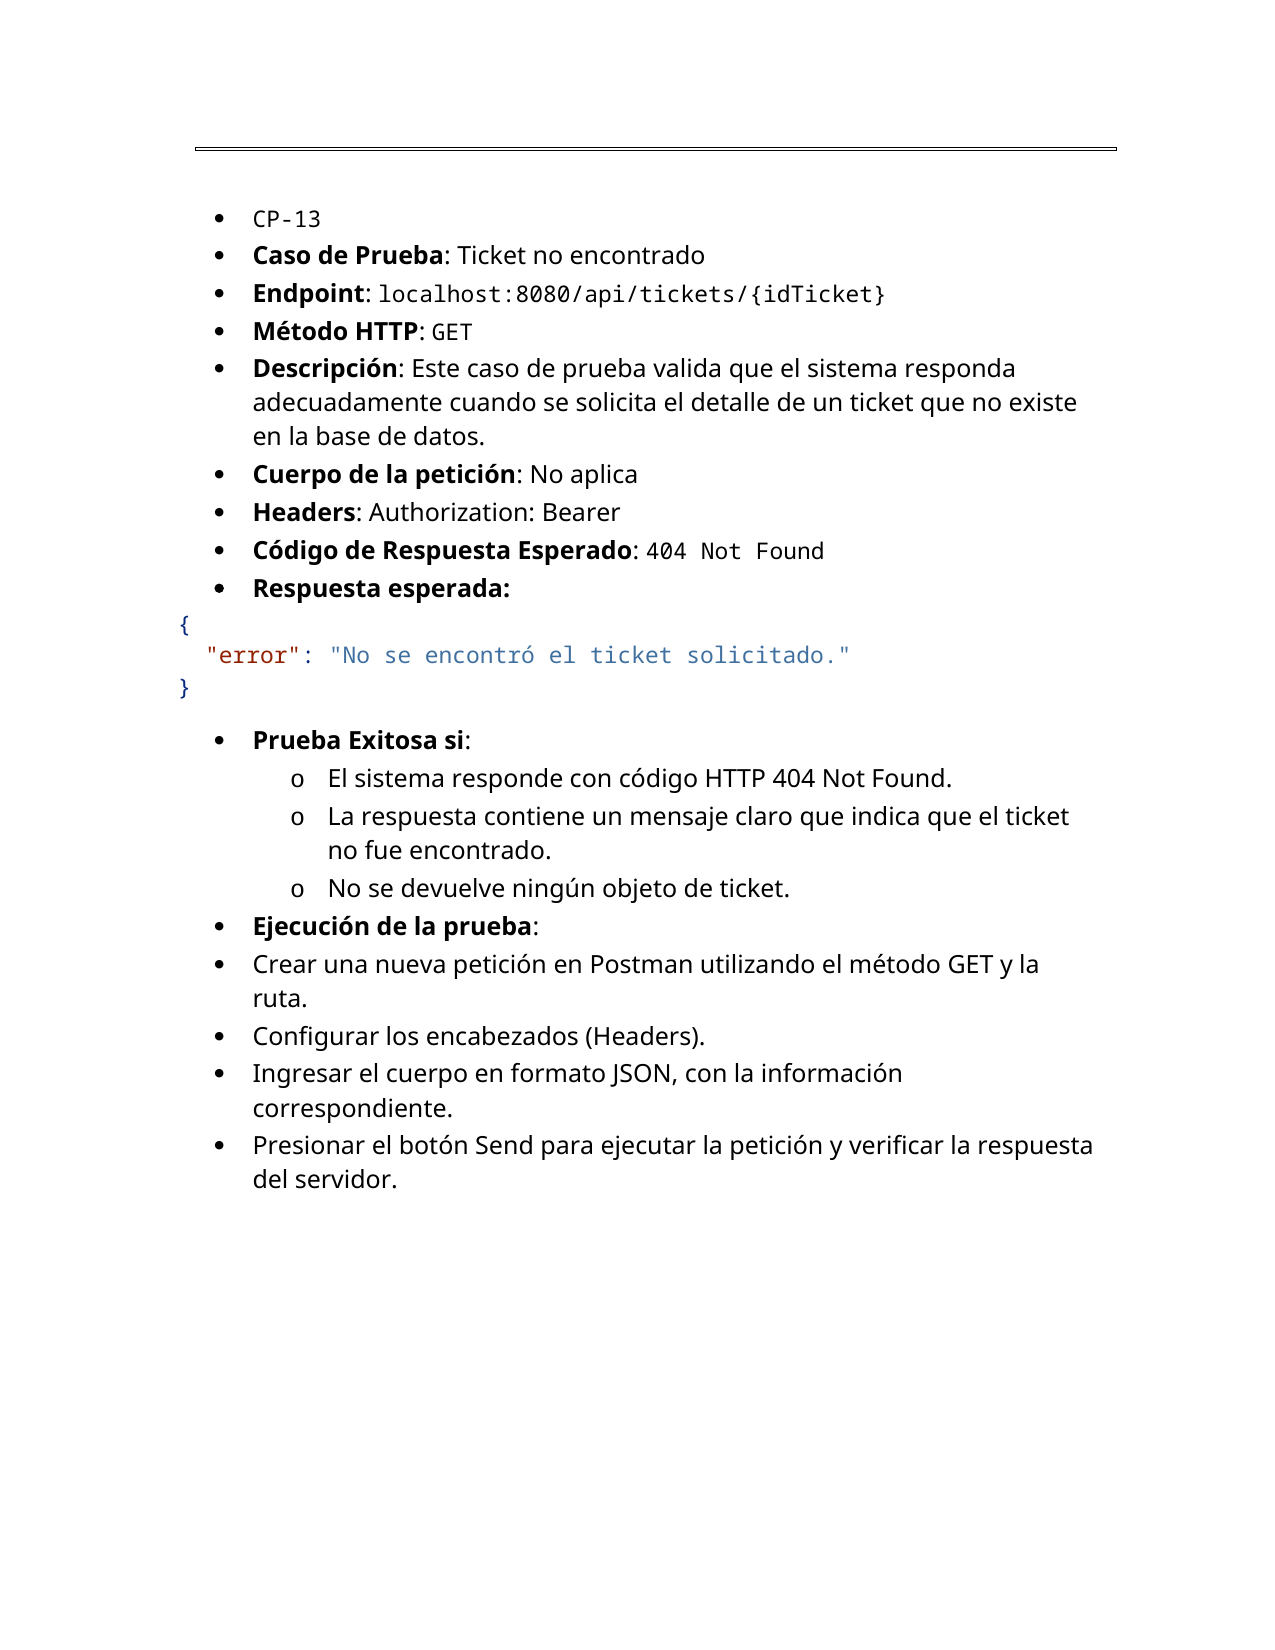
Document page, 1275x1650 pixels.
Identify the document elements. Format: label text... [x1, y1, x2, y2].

list CP-13 [215, 202, 1098, 234]
list Ingresar el cuerpo en formato JSON, con la información correspondiente. [215, 1056, 1098, 1124]
list Respuesta esperada: [215, 570, 1098, 604]
list Configurar los encabezados (Headers). [215, 1018, 1098, 1052]
list El sistema responde con código HTTP 404 Not Found. [290, 761, 1098, 795]
list La respuesta contiene un mensaje claro que indica que el ticket no fue encontrado. [290, 798, 1098, 867]
list Prueba Exitosa si: [215, 723, 1098, 757]
list Cuerpo de la petición: No aplica [215, 457, 1098, 491]
list Headers: Authorization: Bearer [215, 495, 1098, 529]
list No se devuelve ningún objeto de ticket. [290, 871, 1098, 905]
list Ejecución de la prueba: [215, 909, 1098, 943]
list Método HTTP: GET [215, 313, 1098, 347]
text { "error": "No se encontró el ticket solicitado." } [177, 608, 1098, 702]
list Crear una nueva petición en Postman utilizando el método GET y la ruta. [215, 946, 1098, 1014]
list Endpoint: localhost:8080/api/tickets/{idTicket} [215, 275, 1098, 309]
list Descripción: Este caso de prueba valida que el sistema responda adecuadamente cuando se solicita el detalle de un ticket que no existe en la base de datos. [215, 351, 1098, 453]
list Caso de Prueba: Ticket no encontrado [215, 237, 1098, 272]
list Código de Respuesta Esperado: 404 Not Found [215, 532, 1098, 567]
list Presionar el botón Send para ejecutar la petición y verificar la respuesta del servidor. [215, 1128, 1098, 1196]
